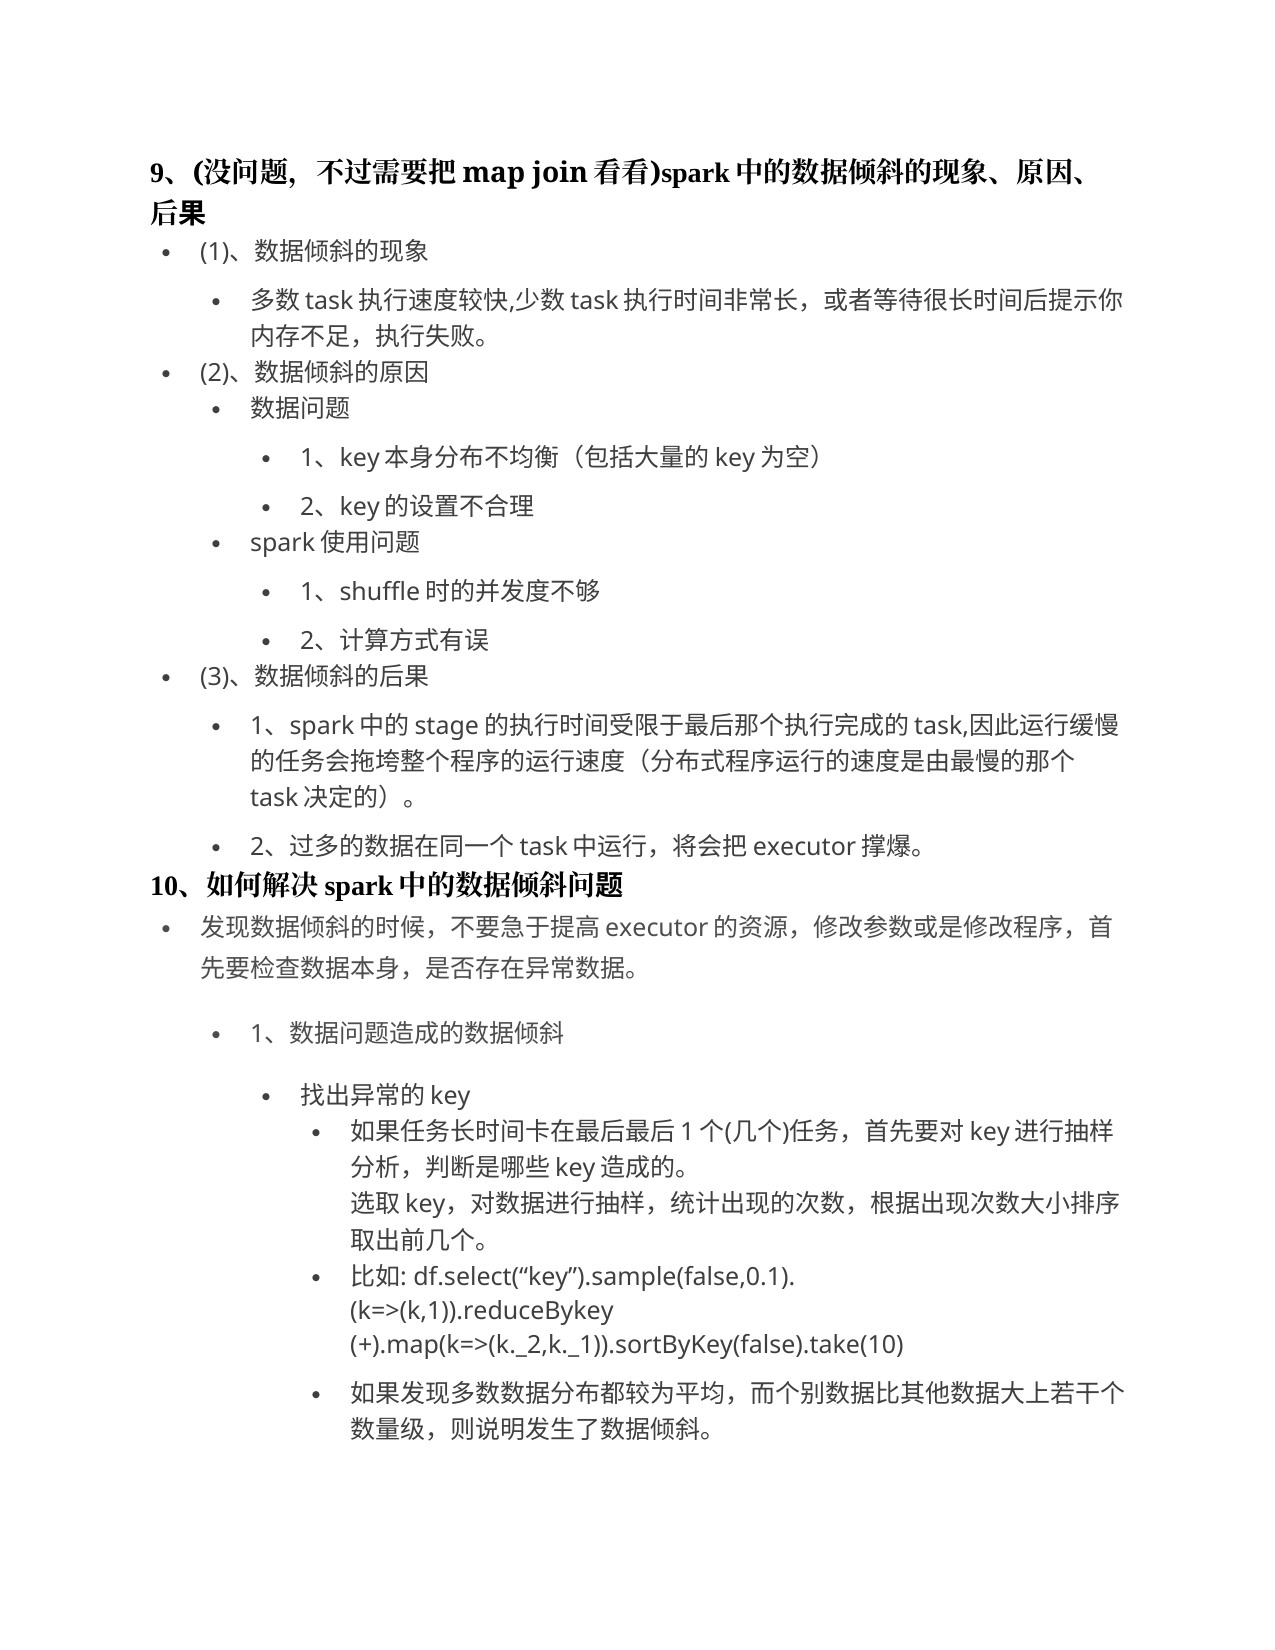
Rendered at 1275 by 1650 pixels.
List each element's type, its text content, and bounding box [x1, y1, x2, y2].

list 如果任务长时间卡在最后最后1个(几个)任务，首先要对key进行抽样分析，判断是哪些key造成的。 选取key，对数据进行抽样，统计出现的次数，根据出现次数大小排序取出前几个。 [312, 1111, 1125, 1256]
list (3)、数据倾斜的后果 [162, 656, 1125, 693]
text 9、(没问题，不过需要把map join看看)spark中的数据倾斜的现象、原因、后果 [150, 150, 1125, 231]
text 10、如何解决spark中的数据倾斜问题 [150, 863, 1125, 903]
list 比如: df.select(“key”).sample(false,0.1).(k=>(k,1)).reduceBykey(+).map(k=>(k._2,k._1)).sortByKey(false).take(10) [312, 1256, 1125, 1361]
list 1、数据问题造成的数据倾斜 [212, 1009, 1125, 1050]
list spark使用问题 [212, 523, 1125, 559]
list 2、key的设置不合理 [262, 486, 1125, 523]
list 2、过多的数据在同一个task中运行，将会把executor撑爆。 [212, 826, 1125, 863]
list 发现数据倾斜的时候，不要急于提高executor的资源，修改参数或是修改程序，首先要检查数据本身，是否存在异常数据。 [162, 903, 1125, 984]
list 1、shuffle时的并发度不够 [262, 571, 1125, 608]
list 如果发现多数数据分布都较为平均，而个别数据比其他数据大上若干个数量级，则说明发生了数据倾斜。 [312, 1373, 1125, 1446]
list 1、key本身分布不均衡（包括大量的key为空） [262, 438, 1125, 474]
list 2、计算方式有误 [262, 620, 1125, 656]
list 找出异常的key [262, 1075, 1125, 1111]
list 数据问题 [212, 389, 1125, 425]
list (1)、数据倾斜的现象 [162, 231, 1125, 268]
list (2)、数据倾斜的原因 [162, 353, 1125, 389]
list 1、spark中的stage的执行时间受限于最后那个执行完成的task,因此运行缓慢的任务会拖垮整个程序的运行速度（分布式程序运行的速度是由最慢的那个task决定的）。 [212, 705, 1125, 814]
list 多数task执行速度较快,少数task执行时间非常长，或者等待很长时间后提示你内存不足，执行失败。 [212, 280, 1125, 353]
